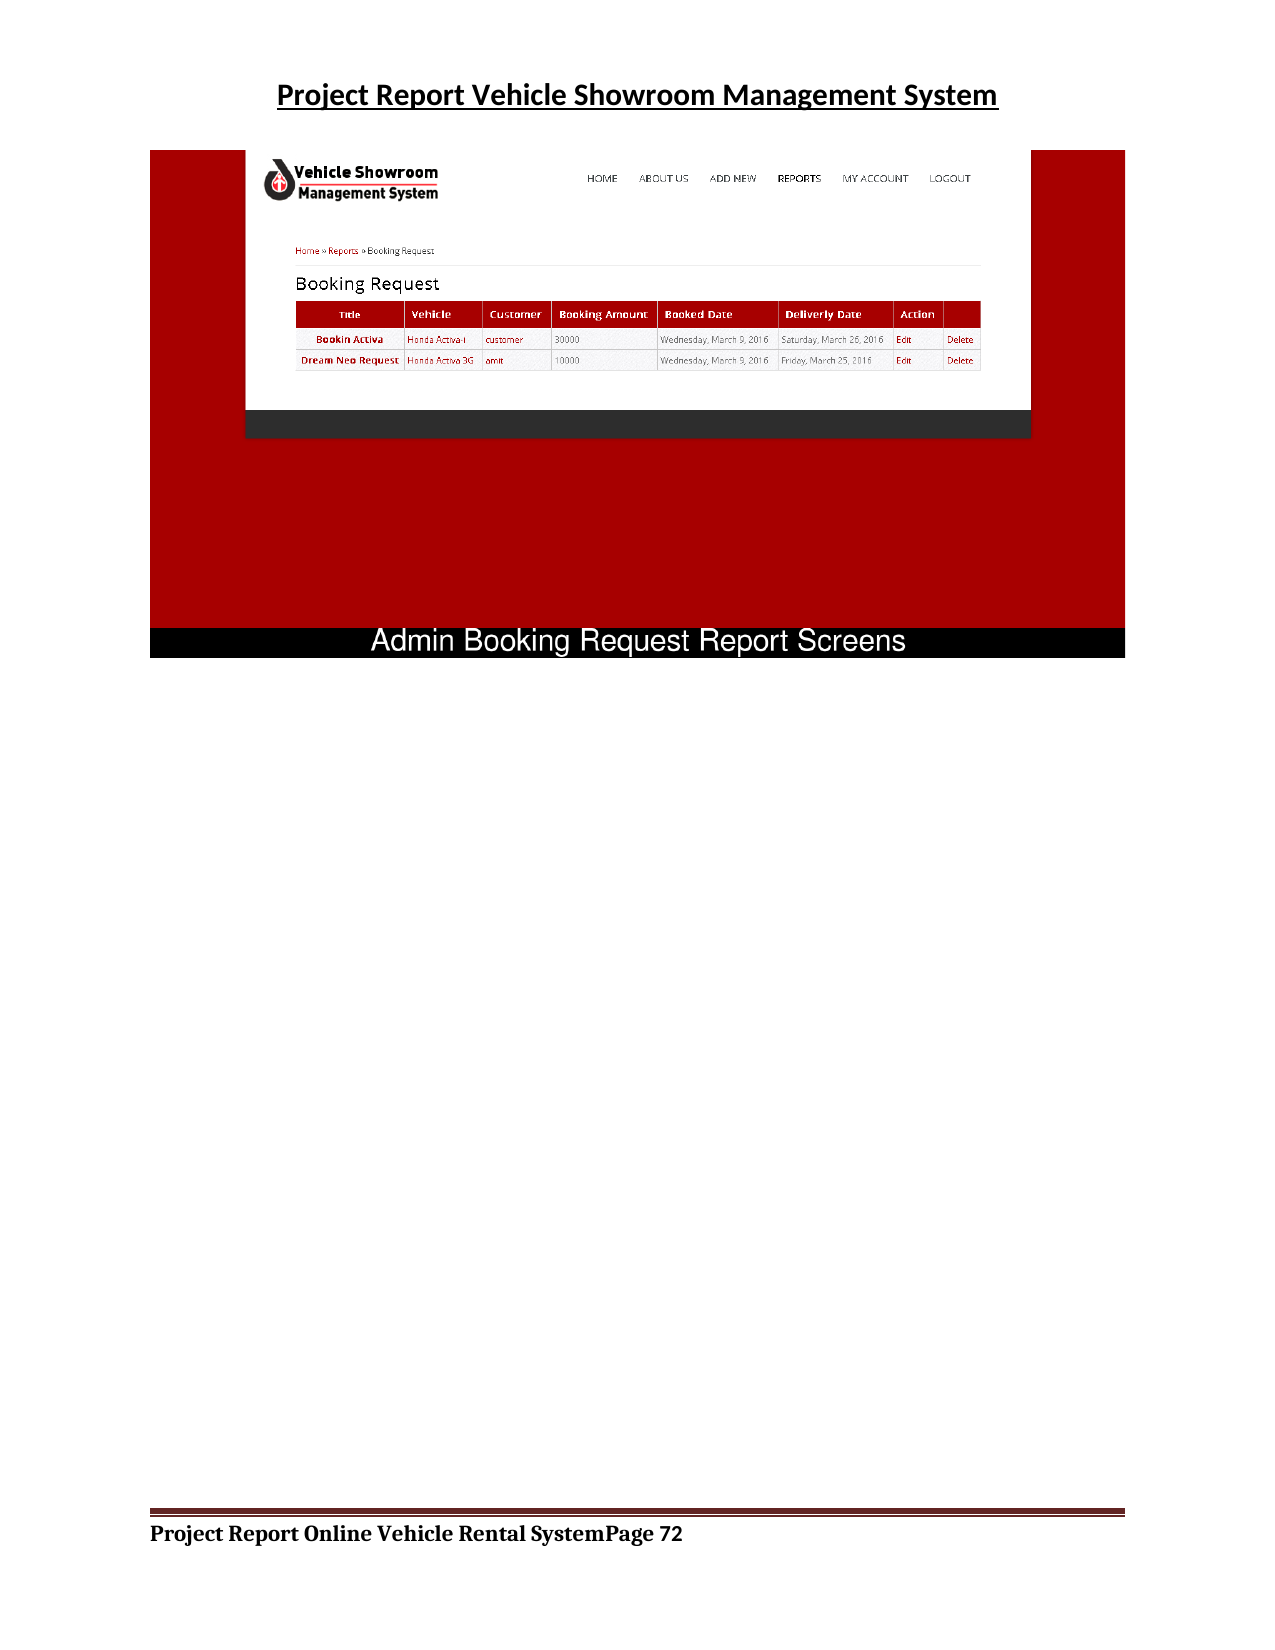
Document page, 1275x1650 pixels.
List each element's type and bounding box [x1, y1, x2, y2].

picture [150, 150, 1125, 658]
